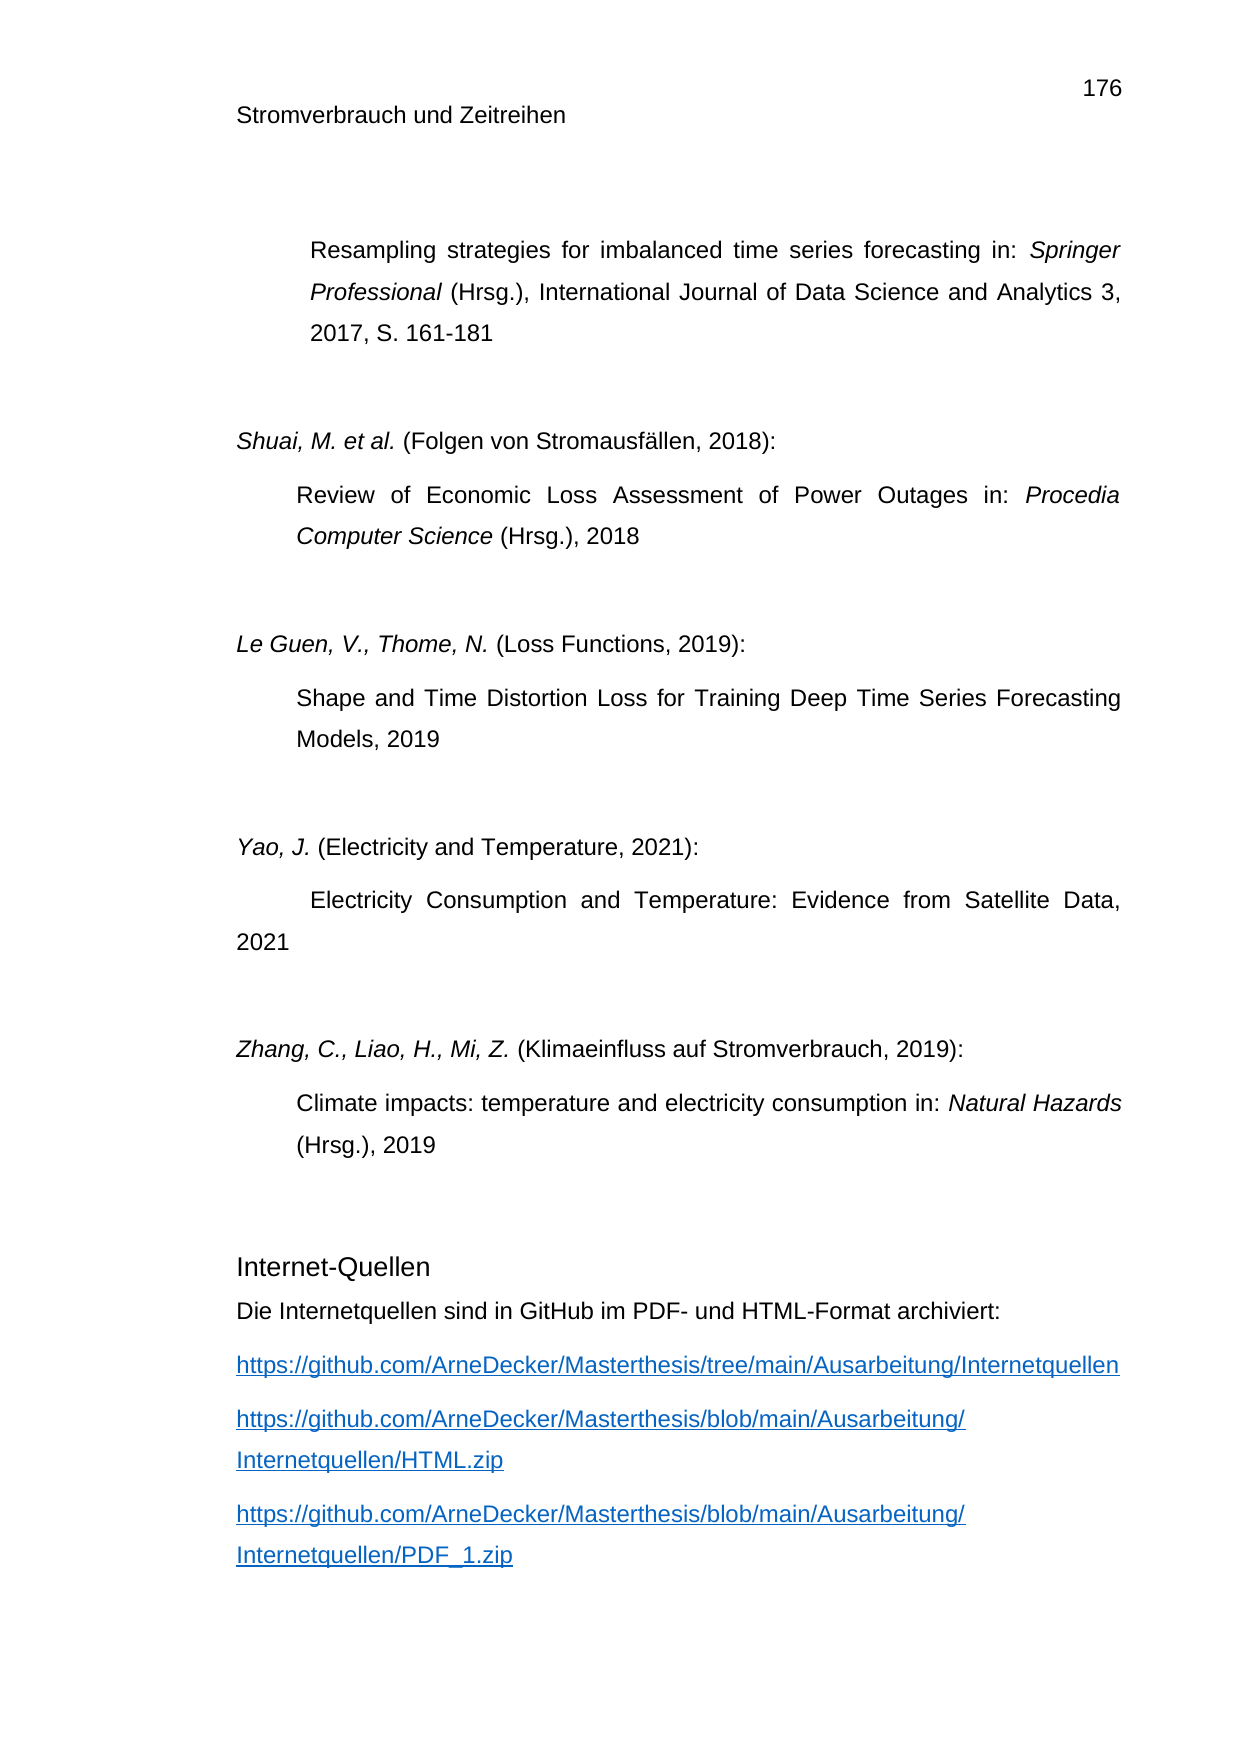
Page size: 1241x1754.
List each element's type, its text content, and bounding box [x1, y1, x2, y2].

subtitle Internet-Quellen [236, 1251, 1122, 1282]
text https://github.com/ArneDecker/Masterthesis/blob/main/Ausarbeitung/Internetquellen/PDF_1.zip [236, 1500, 1122, 1569]
text https://github.com/ArneDecker/Masterthesis/tree/main/Ausarbeitung/Internetquellen [236, 1351, 1122, 1378]
text https://github.com/ArneDecker/Masterthesis/blob/main/Ausarbeitung/Internetquellen/HTML.zip [236, 1405, 1122, 1474]
text Zhang, C., Liao, H., Mi, Z. (Klimaeinfluss auf Stromverbrauch, 2019): [236, 1035, 1122, 1063]
text Electricity Consumption and Temperature: Evidence from Satellite Data, 2021 [236, 886, 1122, 955]
text Resampling strategies for imbalanced time series forecasting in: Springer Professional (Hrsg.), International Journal of Data Science and Analytics 3, 2017, S. 161-181 [310, 236, 1122, 347]
text Le Guen, V., Thome, N. (Loss Functions, 2019): [236, 629, 1122, 657]
text Shuai, M. et al. (Folgen von Stromausfällen, 2018): [236, 427, 1122, 454]
text Shape and Time Distortion Loss for Training Deep Time Series Forecasting Models, 2019 [296, 683, 1122, 752]
text Yao, J. (Electricity and Temperature, 2021): [236, 832, 1122, 860]
text Climate impacts: temperature and electricity consumption in: Natural Hazards (Hrsg.), 2019 [296, 1089, 1122, 1158]
text Die Internetquellen sind in GitHub im PDF- und HTML-Format archiviert: [236, 1297, 1122, 1325]
text Review of Economic Loss Assessment of Power Outages in: Procedia Computer Science (Hrsg.), 2018 [296, 481, 1122, 549]
